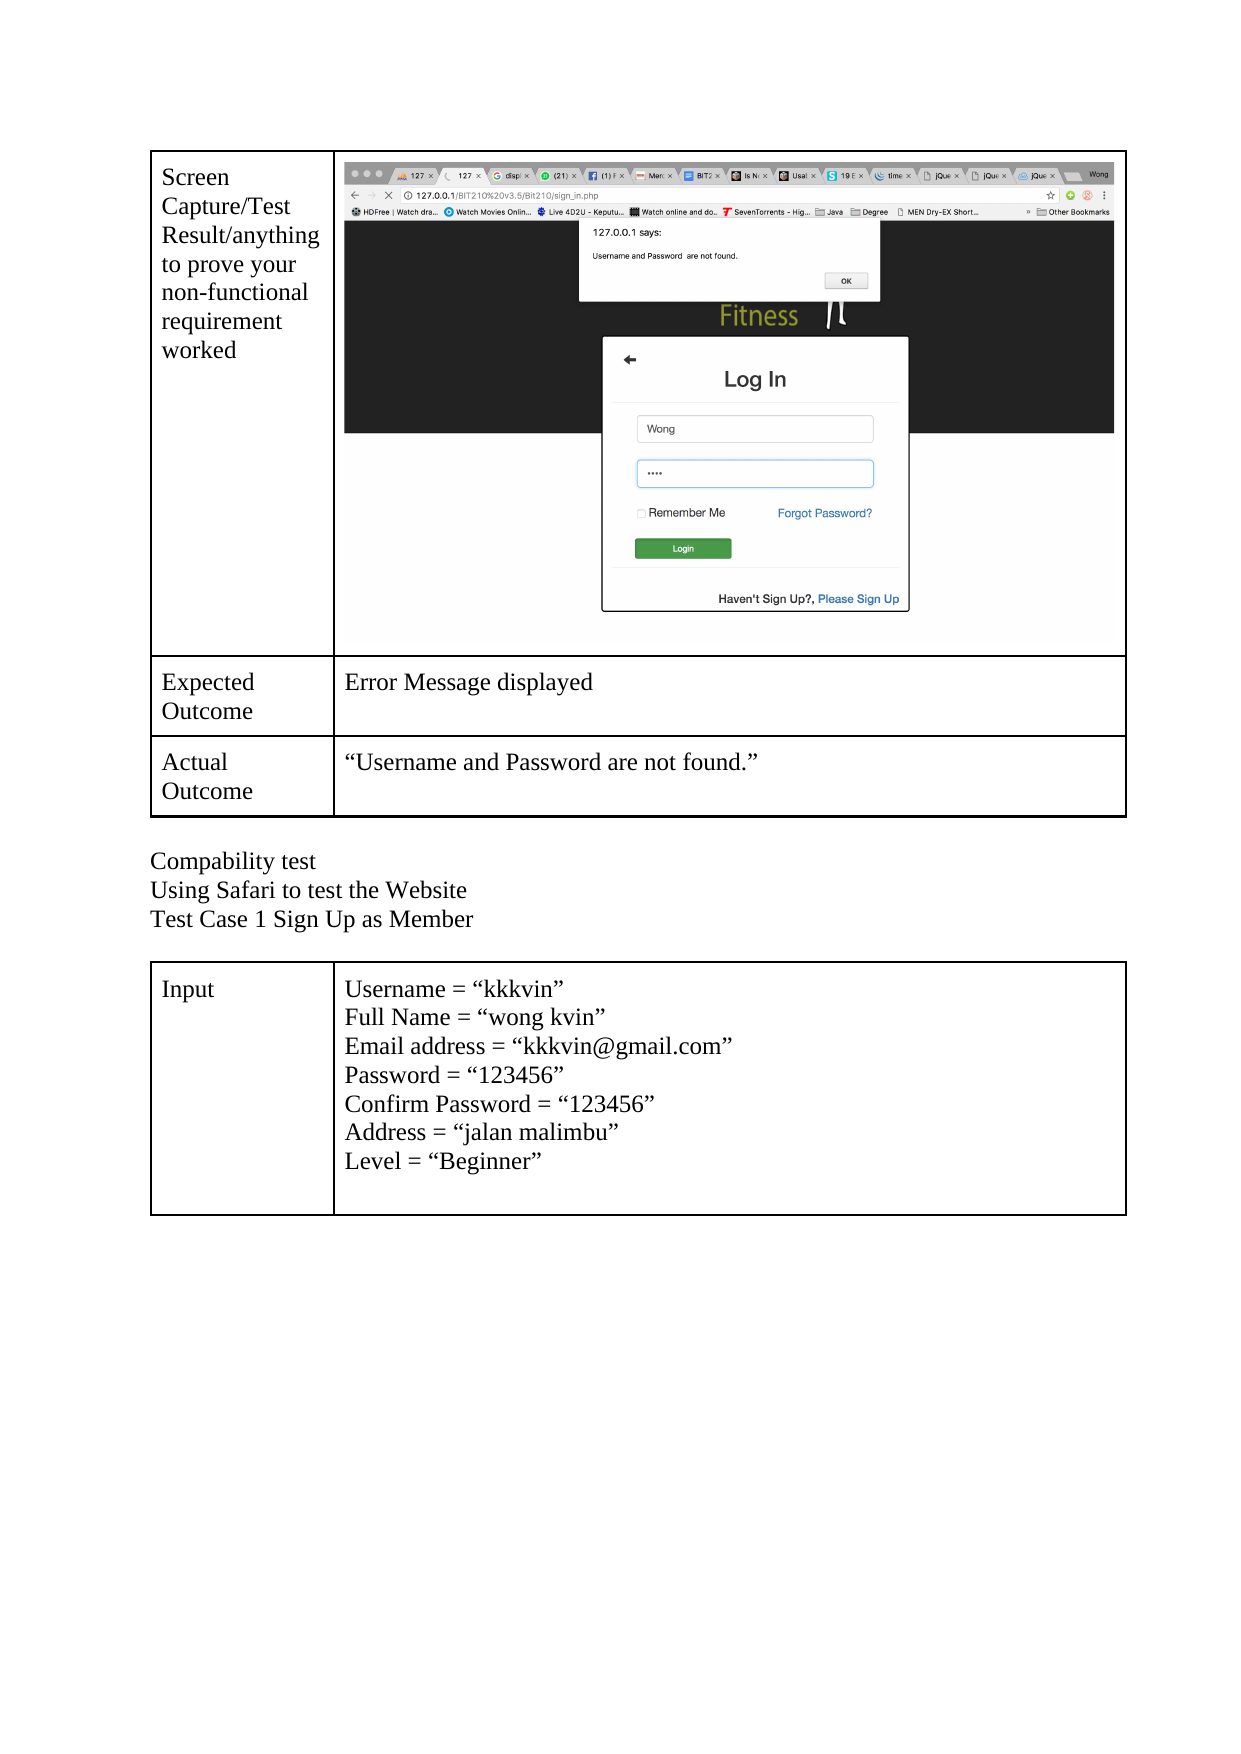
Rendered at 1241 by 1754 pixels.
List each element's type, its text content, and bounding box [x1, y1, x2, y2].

text Using Safari to test the Website [150, 875, 1090, 904]
table_header Username = “kkkvin” Full Name = “wong kvin” Email address = “kkkvin@gmail.com” Password = “123456” Confirm Password = “123456” Address = “jalan malimbu” Level = “Beginner” [335, 963, 1125, 1214]
table_cell [335, 152, 1125, 654]
table_cell “Username and Password are not found.” [335, 737, 1125, 815]
table_header Input [152, 963, 333, 1214]
table_cell Error Message displayed [335, 657, 1125, 735]
picture [344, 162, 1115, 645]
table_cell Expected Outcome [152, 657, 333, 735]
table_cell Screen Capture/Test Result/anything to prove your non-functional requirement worked [152, 152, 333, 654]
table_cell Actual Outcome [152, 737, 333, 815]
text Compability test [150, 846, 1090, 875]
text Test Case 1 Sign Up as Member [150, 904, 1090, 932]
